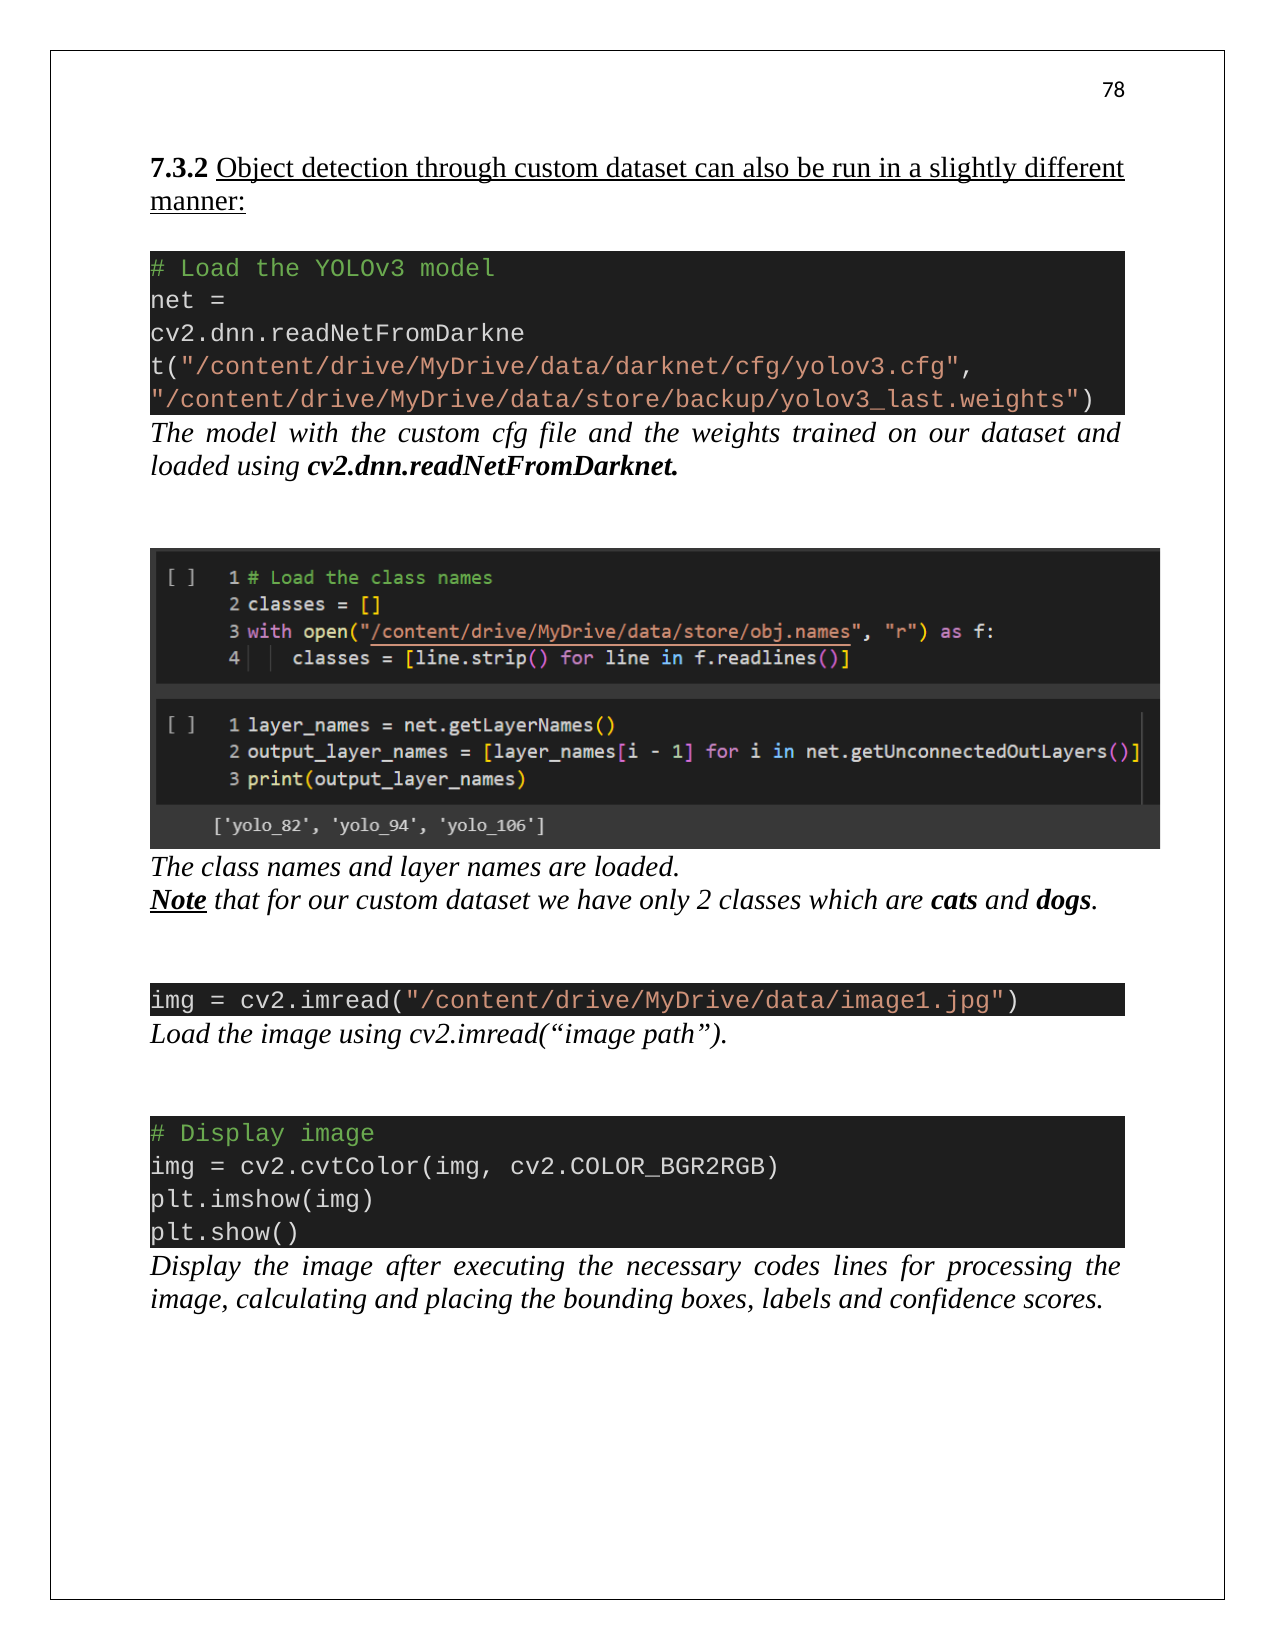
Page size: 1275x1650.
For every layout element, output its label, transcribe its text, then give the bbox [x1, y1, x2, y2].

text img = cv2.cvtColor(img, cv2.COLOR_BGR2RGB) [150, 1149, 1125, 1182]
text # Display image [150, 1116, 1125, 1149]
text Note that for our custom dataset we have only 2 classes which are cats and dogs. [150, 882, 1125, 916]
text 7.3.2 Object detection through custom dataset can also be run in a slightly different manner: [150, 150, 1125, 217]
text # Load the YOLOv3 model [150, 251, 1125, 283]
text plt.imshow(img) [150, 1182, 1125, 1215]
text Load the image using cv2.imread(“image path”). [150, 1016, 1125, 1049]
text The model with the custom cfg file and the weights trained on our dataset and loaded using cv2.dnn.readNetFromDarknet. [150, 415, 1125, 482]
text Display the image after executing the necessary codes lines for processing the image, calculating and placing the bounding boxes, labels and confidence scores. [150, 1248, 1125, 1315]
text net = cv2.dnn.readNetFromDarknet("/content/drive/MyDrive/data/darknet/cfg/yolov3.cfg", "/content/drive/MyDrive/data/store/backup/yolov3_last.weights") [150, 283, 1125, 415]
text The class names and layer names are loaded. [150, 849, 1125, 882]
text img = cv2.imread("/content/drive/MyDrive/data/image1.jpg") [150, 983, 1125, 1016]
text plt.show() [150, 1215, 1125, 1248]
picture [150, 548, 1160, 849]
